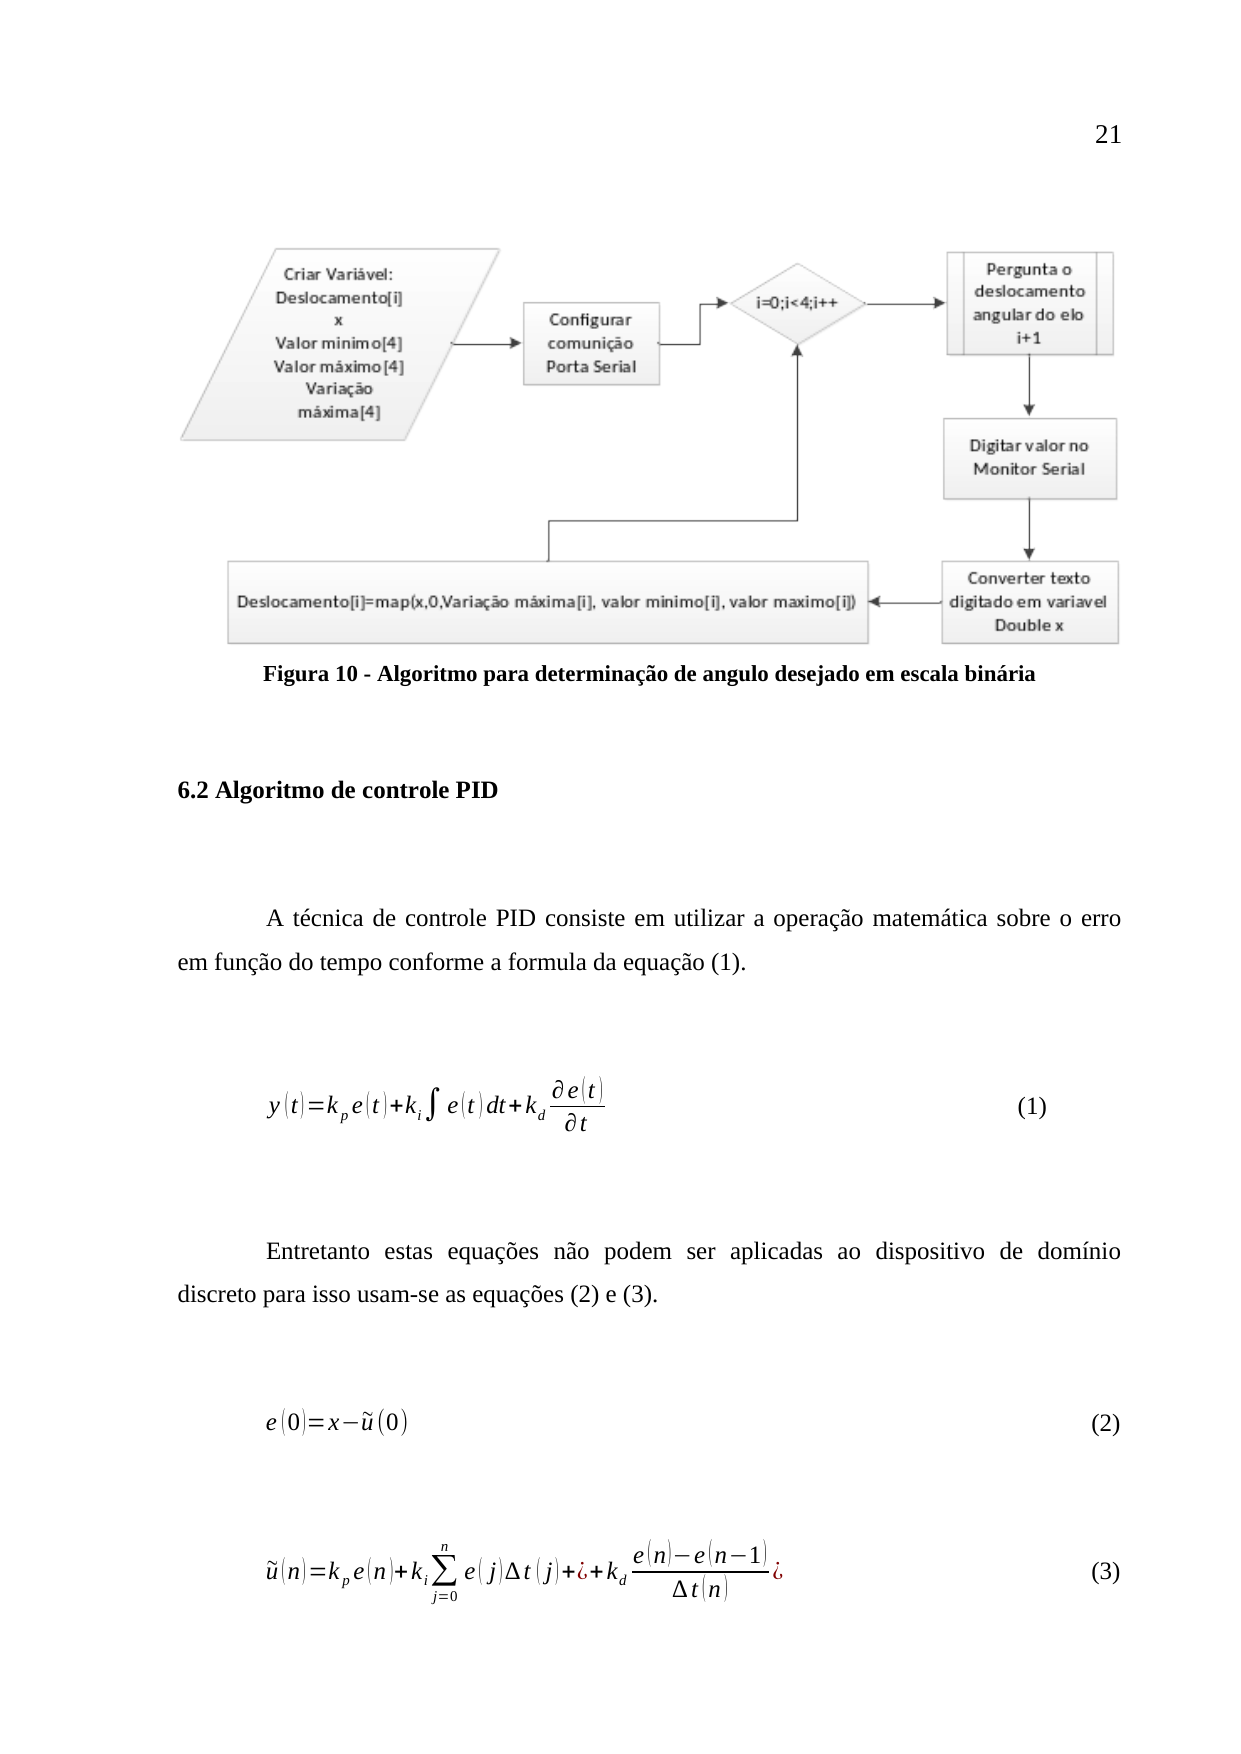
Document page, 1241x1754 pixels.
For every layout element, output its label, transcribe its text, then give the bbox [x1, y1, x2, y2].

text Figura 10 - Algoritmo para determinação de angulo desejado em escala binária [177, 660, 1122, 687]
text Entretanto estas equações não podem ser aplicadas ao dispositivo de domínio discreto para isso usam-se as equações (2) e (3). [177, 1236, 1122, 1308]
text (2) [177, 1407, 1122, 1438]
text A técnica de controle PID consiste em utilizar a operação matemática sobre o erro em função do tempo conforme a formula da equação (1). [177, 903, 1122, 975]
text (1) [177, 1074, 1122, 1137]
text (3) [177, 1537, 1122, 1604]
subtitle Algoritmo de controle PID [177, 776, 1122, 804]
